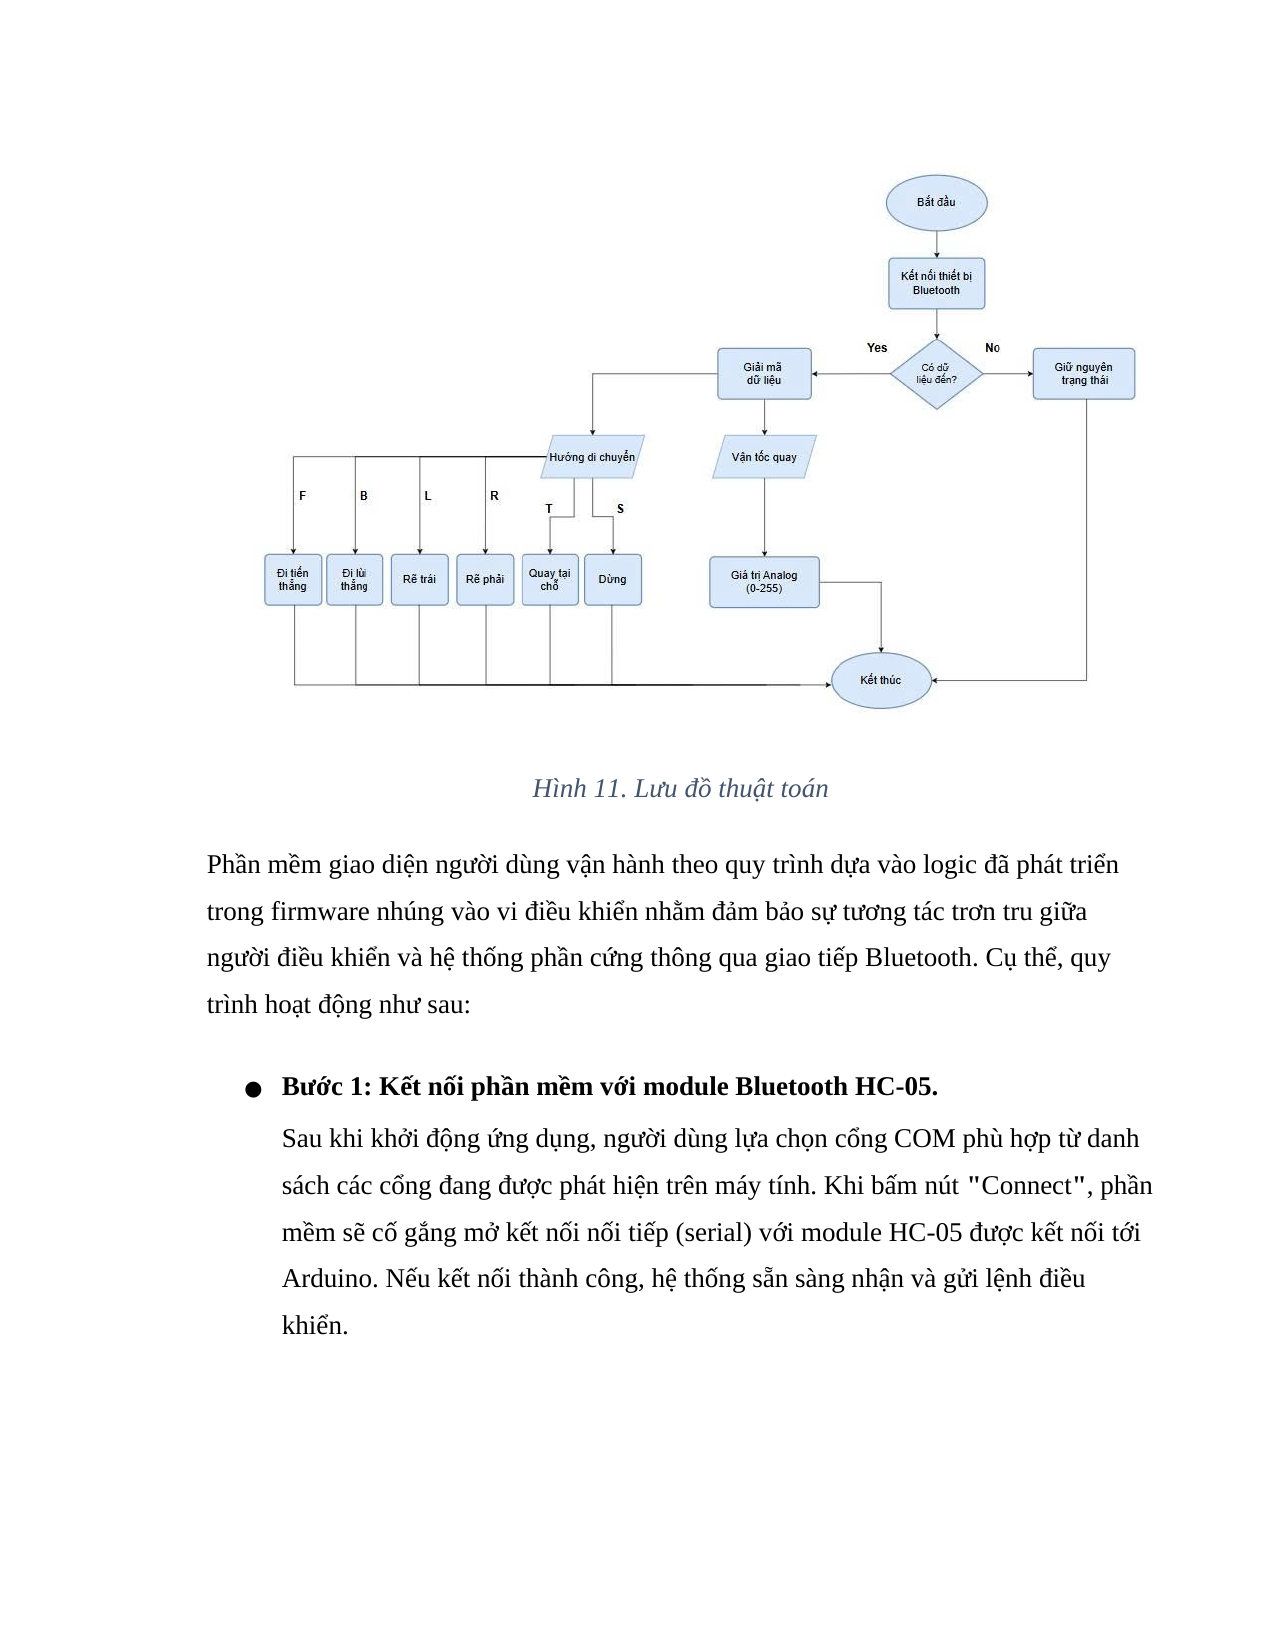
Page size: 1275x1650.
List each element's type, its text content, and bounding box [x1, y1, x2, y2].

list Bước 1: Kết nối phần mềm với module Bluetooth HC-05. Sau khi khởi động ứng dụng, người dùng lựa chọn cổng COM phù hợp từ danh sách các cổng đang được phát hiện trên máy tính. Khi bấm nút "Connect", phần mềm sẽ cố gắng mở kết nối nối tiếp (serial) với module HC-05 được kết nối tới Arduino. Nếu kết nối thành công, hệ thống sẵn sàng nhận và gửi lệnh điều khiển. [244, 1064, 1157, 1340]
text Phần mềm giao diện người dùng vận hành theo quy trình dựa vào logic đã phát triển trong firmware nhúng vào vi điều khiển nhằm đảm bảo sự tương tác trơn tru giữa người điều khiển và hệ thống phần cứng thông qua giao tiếp Bluetooth. Cụ thể, quy trình hoạt động như sau: [207, 848, 1157, 1019]
text Hình 11. Lưu đồ thuật toán [207, 772, 1157, 803]
picture [206, 147, 1157, 729]
